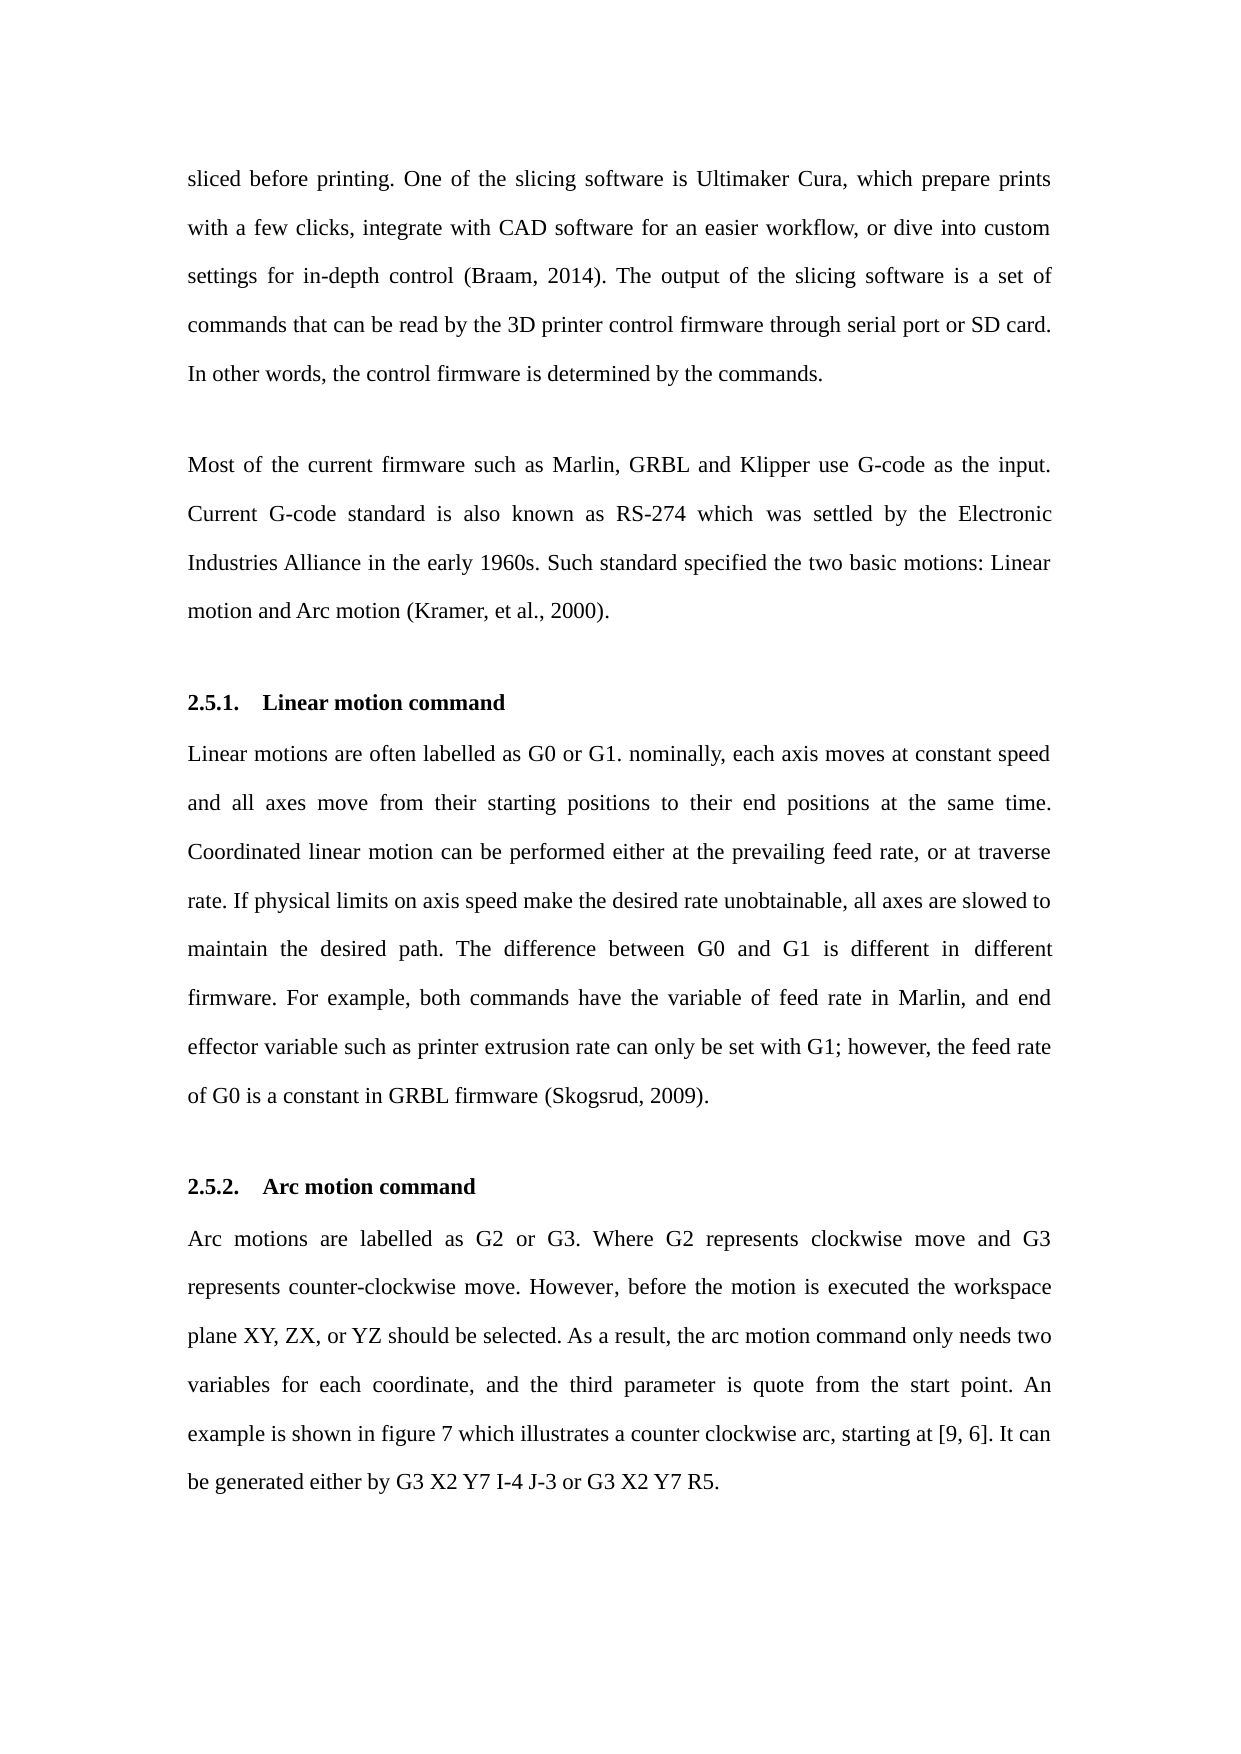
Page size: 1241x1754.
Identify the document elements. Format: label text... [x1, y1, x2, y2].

text Arc motions are labelled as G2 or G3. Where G2 represents clockwise move and G3 represents counter-clockwise move. However, before the motion is executed the workspace plane XY, ZX, or YZ should be selected. As a result, the arc motion command only needs two variables for each coordinate, and the third parameter is quote from the start point. An example is shown in figure 7 which illustrates a counter clockwise arc, starting at [9, 6]. It can be generated either by G3 X2 Y7 I-4 J-3 or G3 X2 Y7 R5. [187, 1222, 1053, 1498]
subtitle Linear motion command [187, 686, 1053, 718]
subtitle Arc motion command [187, 1170, 1053, 1202]
text Linear motions are often labelled as G0 or G1. nominally, each axis moves at constant speed and all axes move from their starting positions to their end positions at the same time. Coordinated linear motion can be performed either at the prevailing feed rate, or at traverse rate. If physical limits on axis speed make the desired rate unobtainable, all axes are slowed to maintain the desired path. The difference between G0 and G1 is different in different firmware. For example, both commands have the variable of feed rate in Marlin, and end effector variable such as printer extrusion rate can only be set with G1; however, the feed rate of G0 is a constant in GRBL firmware . [187, 737, 1053, 1111]
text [187, 162, 1053, 389]
text Most of the current firmware such as Marlin, GRBL and Klipper use G-code as the input. Current G-code standard is also known as RS-274 which was settled by the Electronic Industries Alliance in the early 1960s. Such standard specified the two basic motions: Linear motion and Arc motion. [187, 448, 1053, 627]
